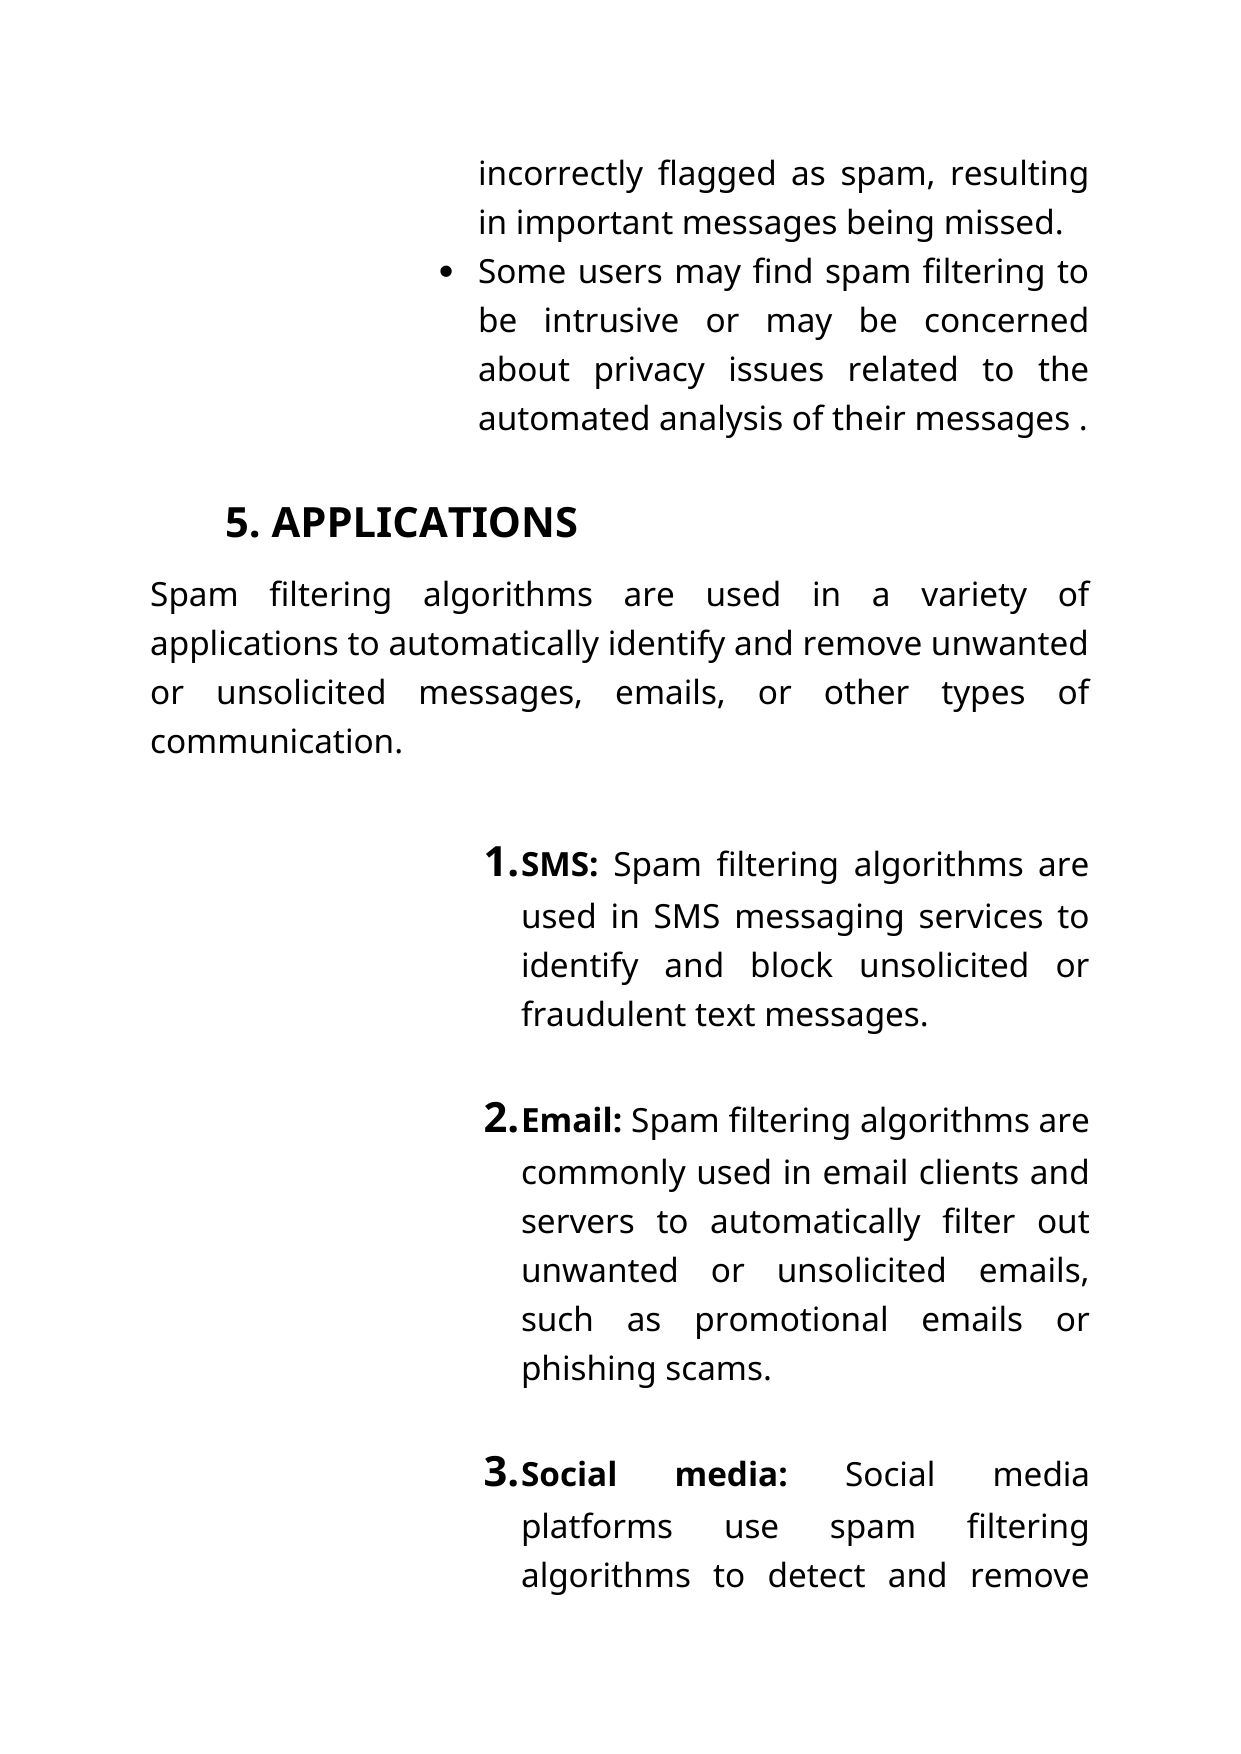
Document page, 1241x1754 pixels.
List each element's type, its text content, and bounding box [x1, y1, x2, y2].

list 5. APPLICATIONS [225, 493, 1090, 549]
text Spam filtering algorithms are used in a variety of applications to automatically identify and remove unwanted or unsolicited messages, emails, or other types of communication. [150, 571, 1090, 763]
list SMS: Spam filtering algorithms are used in SMS messaging services to identify and block unsolicited or fraudulent text messages. [483, 832, 1090, 1036]
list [483, 1442, 1090, 1597]
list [440, 150, 1090, 244]
list Some users may find spam filtering to be intrusive or may be concerned about privacy issues related to the automated analysis of their messages . [440, 248, 1090, 440]
list Email: Spam filtering algorithms are commonly used in email clients and servers to automatically filter out unwanted or unsolicited emails, such as promotional emails or phishing scams. [483, 1088, 1090, 1390]
